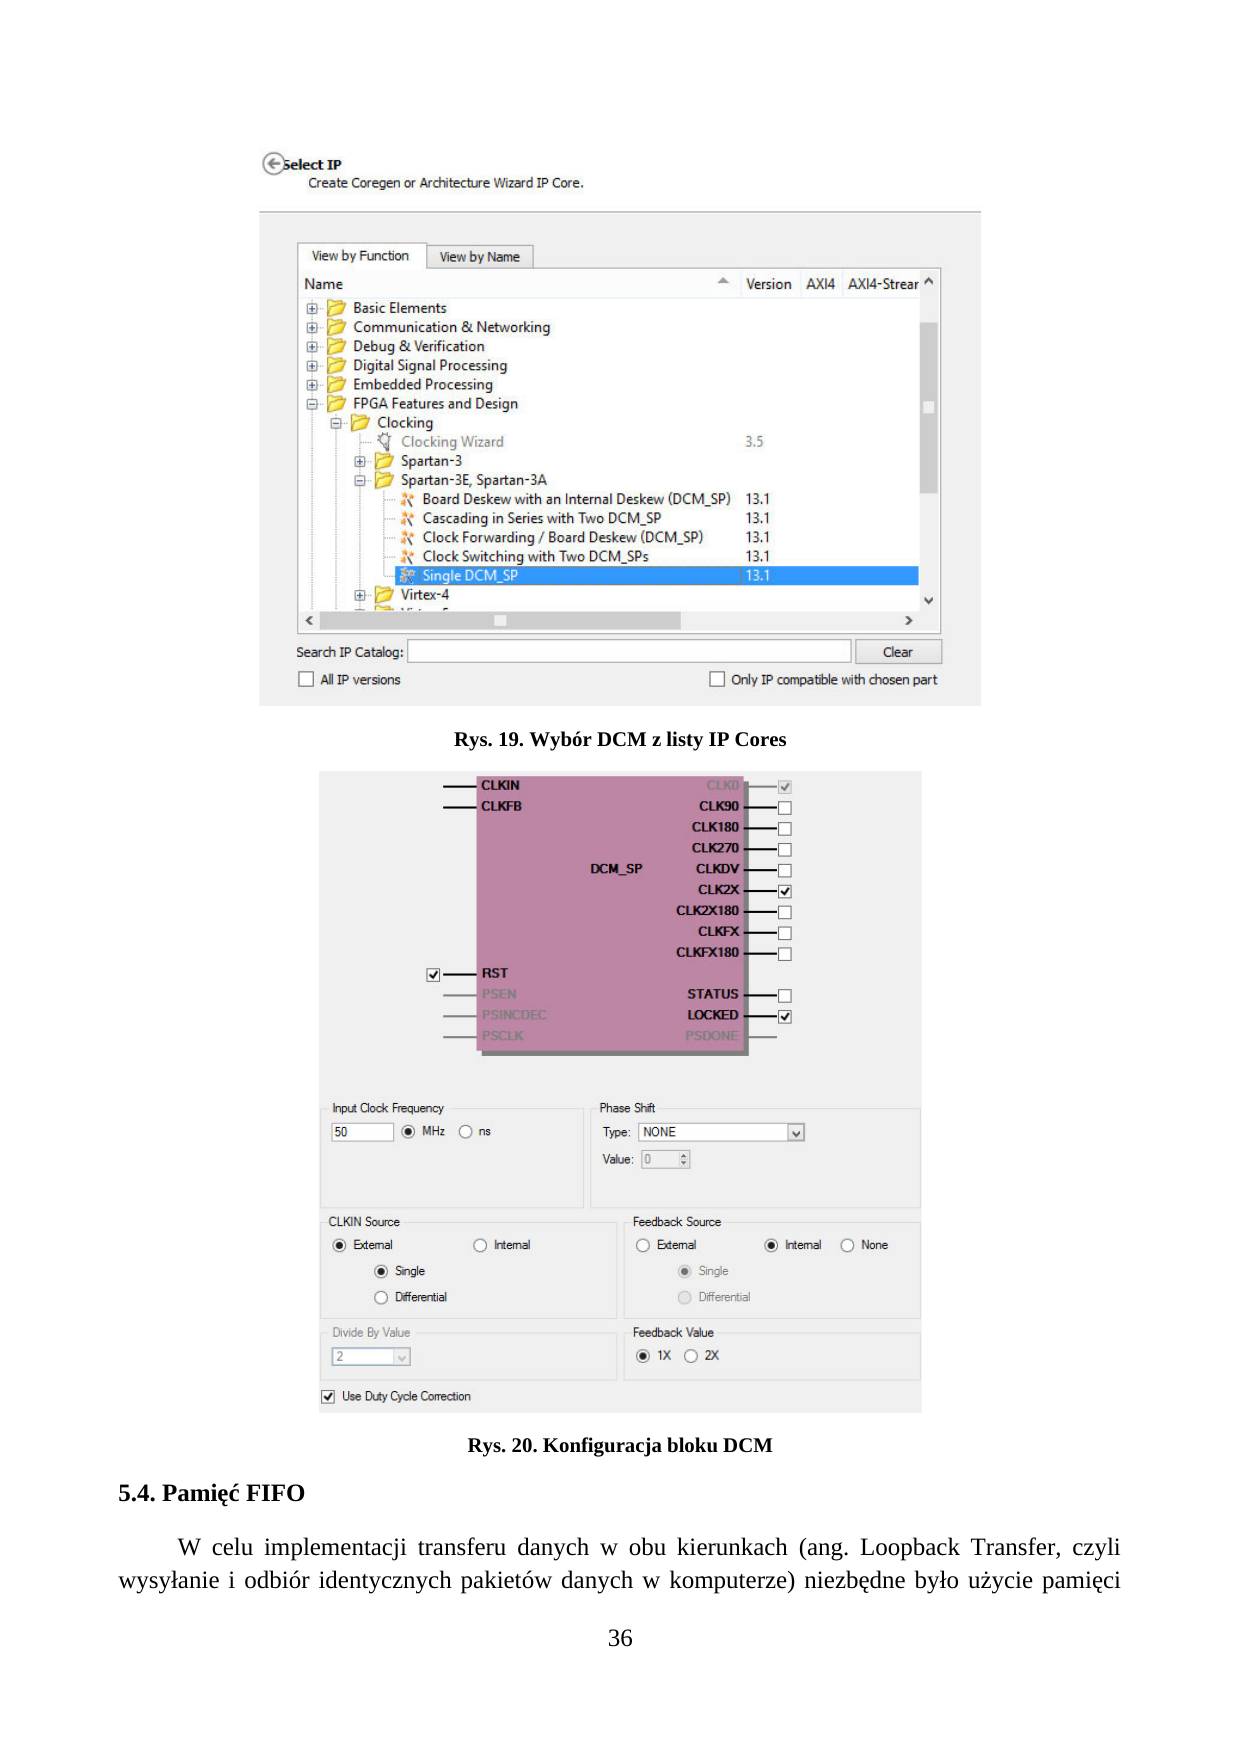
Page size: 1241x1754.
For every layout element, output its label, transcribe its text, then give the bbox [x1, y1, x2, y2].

picture [318, 771, 922, 1413]
subtitle 5.4. Pamięć FIFO [118, 1478, 1122, 1507]
text Rys. 20. Konfiguracja bloku DCM [118, 1433, 1122, 1457]
picture [259, 147, 982, 706]
text Rys. 19. Wybór DCM z listy IP Cores [118, 727, 1122, 751]
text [118, 1532, 1122, 1594]
